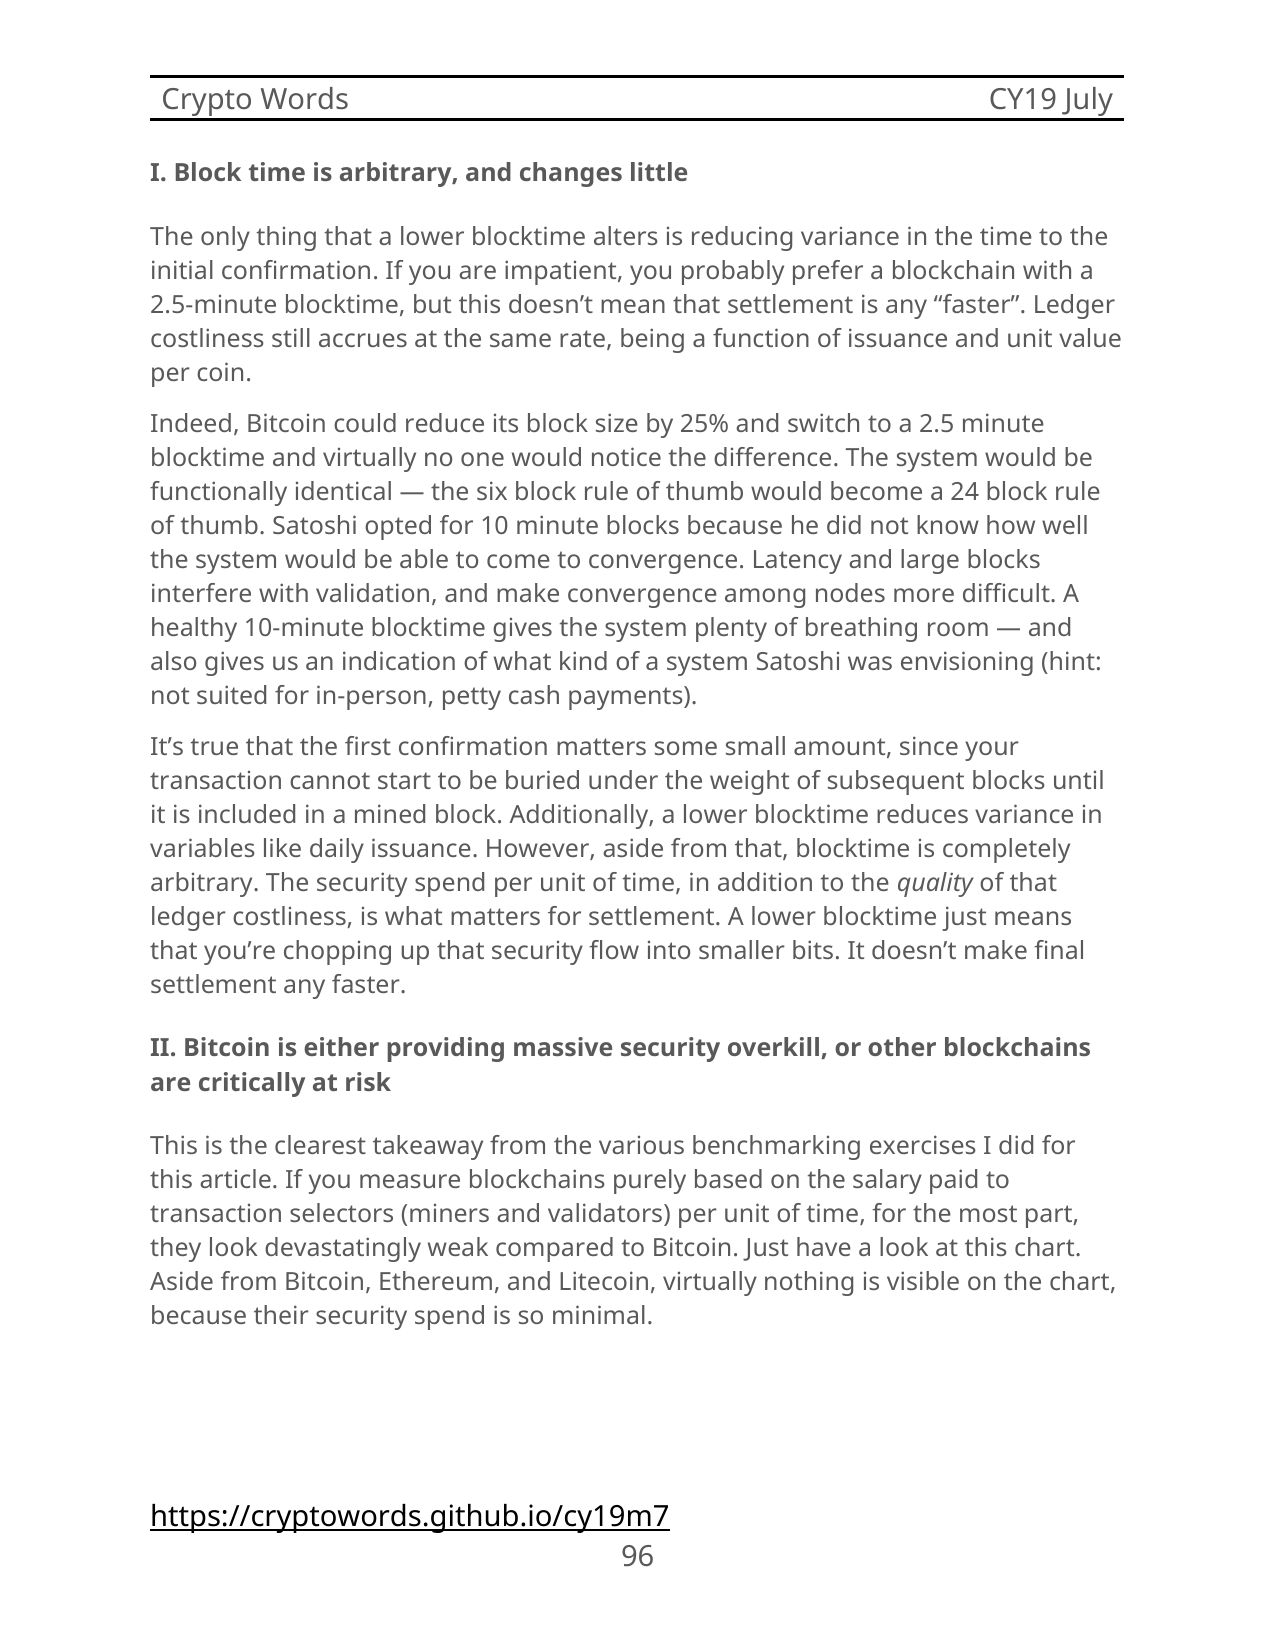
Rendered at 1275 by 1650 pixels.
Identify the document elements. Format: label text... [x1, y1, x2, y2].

text It’s true that the first confirmation matters some small amount, since your transaction cannot start to be buried under the weight of subsequent blocks until it is included in a mined block. Additionally, a lower blocktime reduces variance in variables like daily issuance. However, aside from that, blocktime is completely arbitrary. The security spend per unit of time, in addition to the quality of that ledger costliness, is what matters for settlement. A lower blocktime just means that you’re chopping up that security flow into smaller bits. It doesn’t make final settlement any faster. [150, 728, 1125, 1001]
text This is the clearest takeaway from the various benchmarking exercises I did for this article. If you measure blockchains purely based on the salary paid to transaction selectors (miners and validators) per unit of time, for the most part, they look devastatingly weak compared to Bitcoin. Just have a look at this chart. Aside from Bitcoin, Ethereum, and Litecoin, virtually nothing is visible on the chart, because their security spend is so minimal. [150, 1127, 1125, 1332]
text The only thing that a lower blocktime alters is reducing variance in the time to the initial confirmation. If you are impatient, you probably prefer a blockchain with a 2.5-minute blocktime, but this doesn’t mean that settlement is any “faster”. Ledger costliness still accrues at the same rate, being a function of issuance and unit value per coin. [150, 218, 1125, 388]
subtitle I. Block time is arbitrary, and changes little [150, 155, 1125, 189]
subtitle II. Bitcoin is either providing massive security overkill, or other blockchains are critically at risk [150, 1030, 1125, 1098]
text Indeed, Bitcoin could reduce its block size by 25% and switch to a 2.5 minute blocktime and virtually no one would notice the difference. The system would be functionally identical — the six block rule of thumb would become a 24 block rule of thumb. Satoshi opted for 10 minute blocks because he did not know how well the system would be able to come to convergence. Latency and large blocks interfere with validation, and make convergence among nodes more difficult. A healthy 10-minute blocktime gives the system plenty of breathing room — and also gives us an indication of what kind of a system Satoshi was envisioning (hint: not suited for in-person, petty cash payments). [150, 405, 1125, 712]
